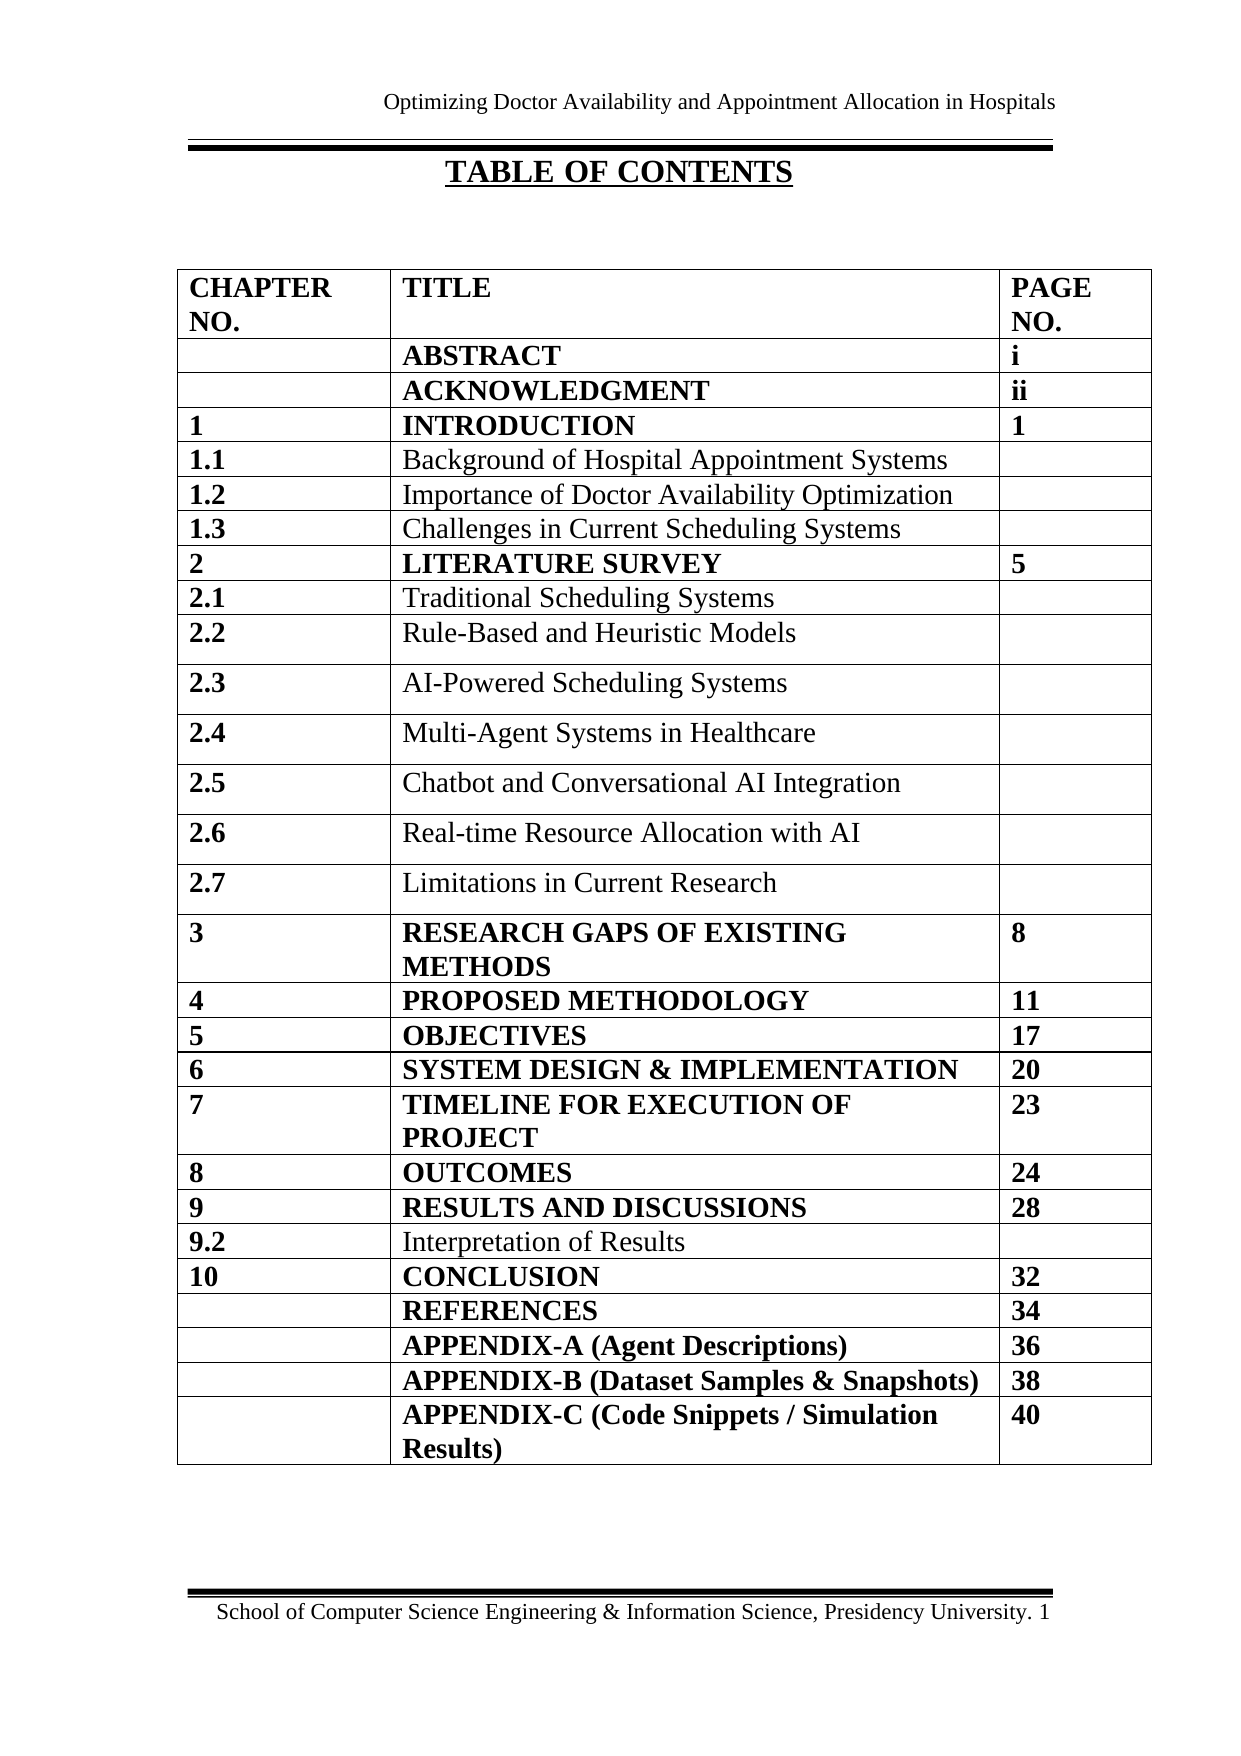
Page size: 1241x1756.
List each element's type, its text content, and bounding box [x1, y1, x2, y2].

table_cell TIMELINE FOR EXECUTION OF PROJECT [391, 1087, 999, 1154]
table_cell APPENDIX-C (Code Snippets / Simulation Results) [391, 1397, 999, 1464]
table_cell 40 [1000, 1397, 1151, 1464]
table_cell LITERATURE SURVEY [391, 546, 999, 579]
table_cell 5 [1000, 546, 1151, 579]
table_cell [1000, 511, 1151, 545]
table_cell 9 [178, 1190, 390, 1223]
table_header CHAPTER NO. [178, 270, 390, 337]
table_cell 2.3 [178, 665, 390, 714]
table_cell 36 [1000, 1328, 1151, 1362]
table_cell 2.6 [178, 815, 390, 864]
table_cell [178, 1328, 390, 1362]
table_cell 3 [178, 915, 390, 982]
table_cell OBJECTIVES [391, 1018, 999, 1051]
table_cell SYSTEM DESIGN & IMPLEMENTATION [391, 1053, 999, 1086]
table_cell [1000, 765, 1151, 814]
table_cell [1000, 715, 1151, 764]
table_cell [178, 373, 390, 407]
table_cell 4 [178, 983, 390, 1017]
table_cell 32 [1000, 1259, 1151, 1292]
table_header TITLE [391, 270, 999, 337]
table_cell [1000, 1224, 1151, 1258]
table_cell [1000, 442, 1151, 476]
table_cell ABSTRACT [391, 339, 999, 372]
table_cell Rule-Based and Heuristic Models [391, 615, 999, 664]
table_cell Importance of Doctor Availability Optimization [391, 477, 999, 510]
table_cell CONCLUSION [391, 1259, 999, 1292]
table_cell RESEARCH GAPS OF EXISTING METHODS [391, 915, 999, 982]
table_cell Real-time Resource Allocation with AI [391, 815, 999, 864]
table_cell Multi-Agent Systems in Healthcare [391, 715, 999, 764]
table_cell [1000, 477, 1151, 510]
table_cell AI-Powered Scheduling Systems [391, 665, 999, 714]
table_cell 2 [178, 546, 390, 579]
table_cell RESULTS AND DISCUSSIONS [391, 1190, 999, 1223]
table_cell 23 [1000, 1087, 1151, 1154]
table_cell 20 [1000, 1053, 1151, 1086]
text TABLE OF CONTENTS [445, 153, 1152, 190]
table_cell 6 [178, 1053, 390, 1086]
table_cell Chatbot and Conversational AI Integration [391, 765, 999, 814]
table_cell [1000, 665, 1151, 714]
table_cell 1 [1000, 408, 1151, 441]
table_header PAGE NO. [1000, 270, 1151, 337]
table_cell 8 [1000, 915, 1151, 982]
table_cell 2.7 [178, 865, 390, 914]
table_cell 28 [1000, 1190, 1151, 1223]
table_cell 34 [1000, 1294, 1151, 1327]
table_cell OUTCOMES [391, 1155, 999, 1189]
table_cell 1.1 [178, 442, 390, 476]
table_cell 17 [1000, 1018, 1151, 1051]
table_cell PROPOSED METHODOLOGY [391, 983, 999, 1017]
table_cell 8 [178, 1155, 390, 1189]
table_cell Interpretation of Results [391, 1224, 999, 1258]
table_cell ii [1000, 373, 1151, 407]
table_cell 9.2 [178, 1224, 390, 1258]
table_cell 10 [178, 1259, 390, 1292]
table_cell Challenges in Current Scheduling Systems [391, 511, 999, 545]
table_cell [178, 339, 390, 372]
table_cell 7 [178, 1087, 390, 1154]
table_cell i [1000, 339, 1151, 372]
table_cell INTRODUCTION [391, 408, 999, 441]
table_cell APPENDIX-B (Dataset Samples & Snapshots) [391, 1363, 999, 1396]
table_cell 1.3 [178, 511, 390, 545]
table_cell ACKNOWLEDGMENT [391, 373, 999, 407]
table_cell 2.4 [178, 715, 390, 764]
table_cell 5 [178, 1018, 390, 1051]
table_cell [1000, 581, 1151, 614]
table_cell 1 [178, 408, 390, 441]
table_cell [178, 1397, 390, 1464]
table_cell Traditional Scheduling Systems [391, 581, 999, 614]
table_cell 2.5 [178, 765, 390, 814]
table_cell APPENDIX-A (Agent Descriptions) [391, 1328, 999, 1362]
table_cell 38 [1000, 1363, 1151, 1396]
table_cell [1000, 865, 1151, 914]
table_cell [178, 1363, 390, 1396]
table_cell 1.2 [178, 477, 390, 510]
table_cell REFERENCES [391, 1294, 999, 1327]
table_cell Limitations in Current Research [391, 865, 999, 914]
table_cell 24 [1000, 1155, 1151, 1189]
table_cell 2.2 [178, 615, 390, 664]
table_cell 2.1 [178, 581, 390, 614]
table_cell [178, 1294, 390, 1327]
table_cell [1000, 815, 1151, 864]
table_cell Background of Hospital Appointment Systems [391, 442, 999, 476]
table_cell 11 [1000, 983, 1151, 1017]
table_cell [1000, 615, 1151, 664]
